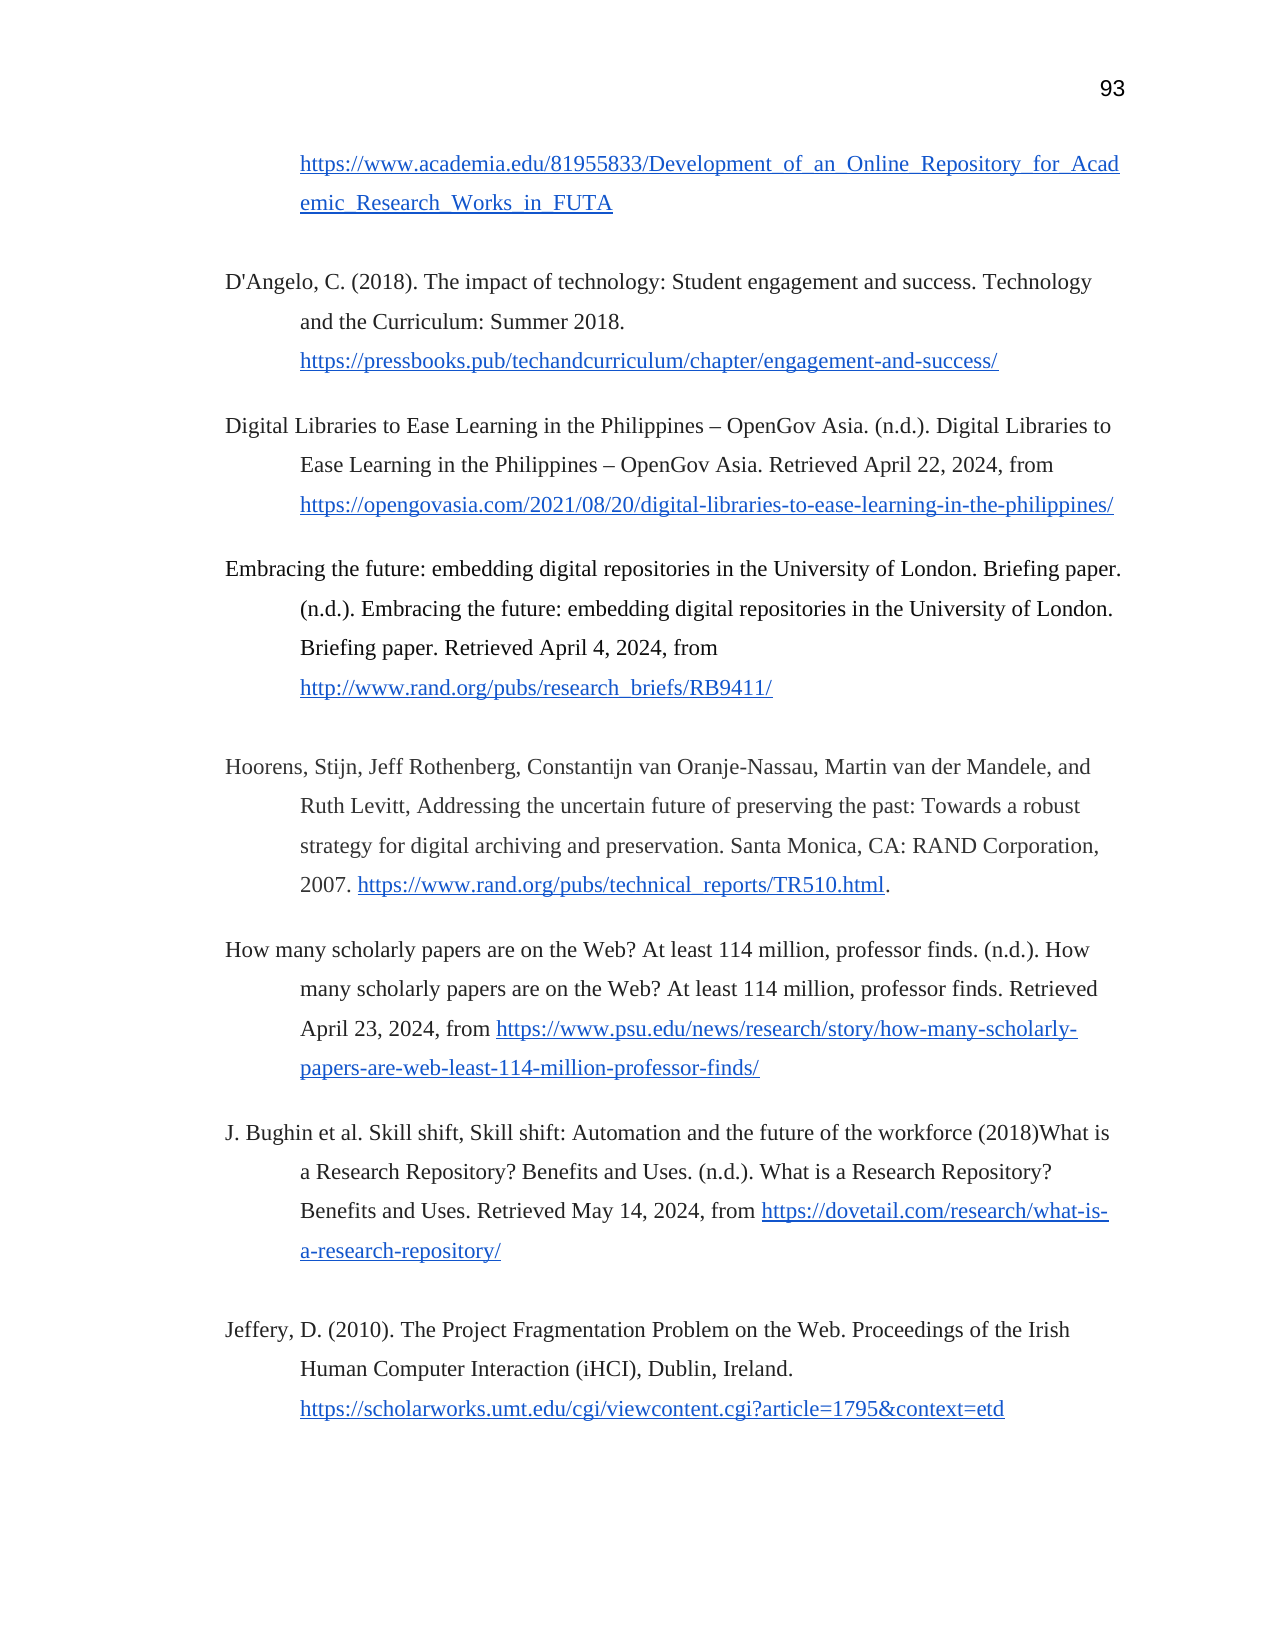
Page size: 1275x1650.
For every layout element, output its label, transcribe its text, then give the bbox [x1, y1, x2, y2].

text D'Angelo, C. (2018). The impact of technology: Student engagement and success. Technology and the Curriculum: Summer 2018. https://pressbooks.pub/techandcurriculum/chapter/engagement-and-success/ [225, 268, 1125, 374]
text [225, 150, 1125, 216]
text Digital Libraries to Ease Learning in the Philippines – OpenGov Asia. (n.d.). Digital Libraries to Ease Learning in the Philippines – OpenGov Asia. Retrieved April 22, 2024, from https://opengovasia.com/2021/08/20/digital-libraries-to-ease-learning-in-the-philippines/ [225, 412, 1125, 517]
text Jeffery, D. (2010). The Project Fragmentation Problem on the Web. Proceedings of the Irish Human Computer Interaction (iHCI), Dublin, Ireland. https://scholarworks.umt.edu/cgi/viewcontent.cgi?article=1795&context=etd [225, 1316, 1125, 1421]
text Hoorens, Stijn, Jeff Rothenberg, Constantijn van Oranje-Nassau, Martin van der Mandele, and Ruth Levitt, Addressing the uncertain future of preserving the past: Towards a robust strategy for digital archiving and preservation. Santa Monica, CA: RAND Corporation, 2007. https://www.rand.org/pubs/technical_reports/TR510.html. [225, 753, 1125, 897]
text How many scholarly papers are on the Web? At least 114 million, professor finds. (n.d.). How many scholarly papers are on the Web? At least 114 million, professor finds. Retrieved April 23, 2024, from https://www.psu.edu/news/research/story/how-many-scholarly-papers-are-web-least-114-million-professor-finds/ [225, 936, 1125, 1080]
text J. Bughin et al. Skill shift, Skill shift: Automation and the future of the workforce (2018)What is a Research Repository? Benefits and Uses. (n.d.). What is a Research Repository? Benefits and Uses. Retrieved May 14, 2024, from https://dovetail.com/research/what-is-a-research-repository/ [225, 1118, 1125, 1263]
text Embracing the future: embedding digital repositories in the University of London. Briefing paper. (n.d.). Embracing the future: embedding digital repositories in the University of London. Briefing paper. Retrieved April 4, 2024, from http://www.rand.org/pubs/research_briefs/RB9411/ [225, 555, 1125, 700]
